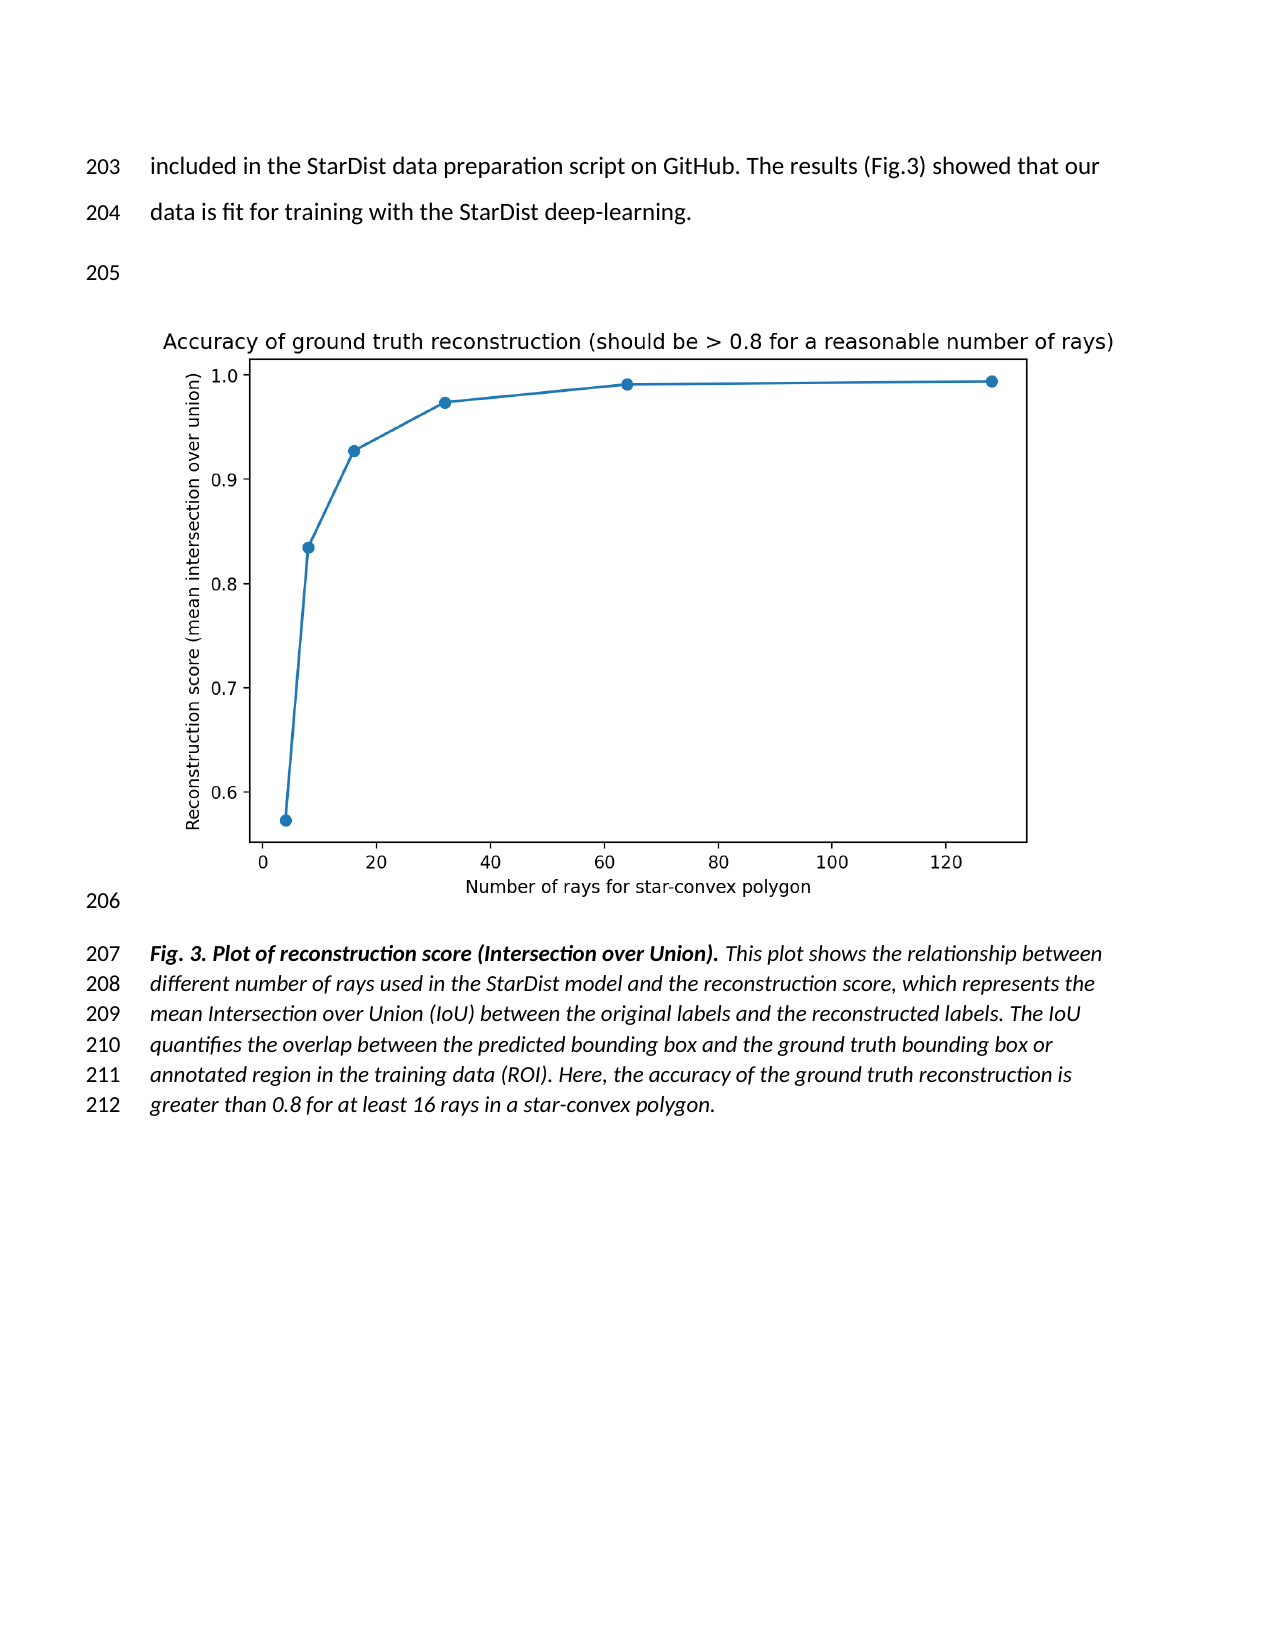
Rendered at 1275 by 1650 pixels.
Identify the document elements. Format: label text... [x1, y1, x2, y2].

text Fig. 3. Plot of reconstruction score (Intersection over Union). This plot shows the relationship between different number of rays used in the StarDist model and the reconstruction score, which represents the mean Intersection over Union (IoU) between the original labels and the reconstructed labels. The IoU quantifies the overlap between the predicted bounding box and the ground truth bounding box or annotated region in the training data (ROI). Here, the accuracy of the ground truth reconstruction is greater than 0.8 for at least 16 rays in a star-convex polygon. [150, 939, 1125, 1118]
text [150, 150, 1125, 226]
picture [150, 320, 1125, 909]
